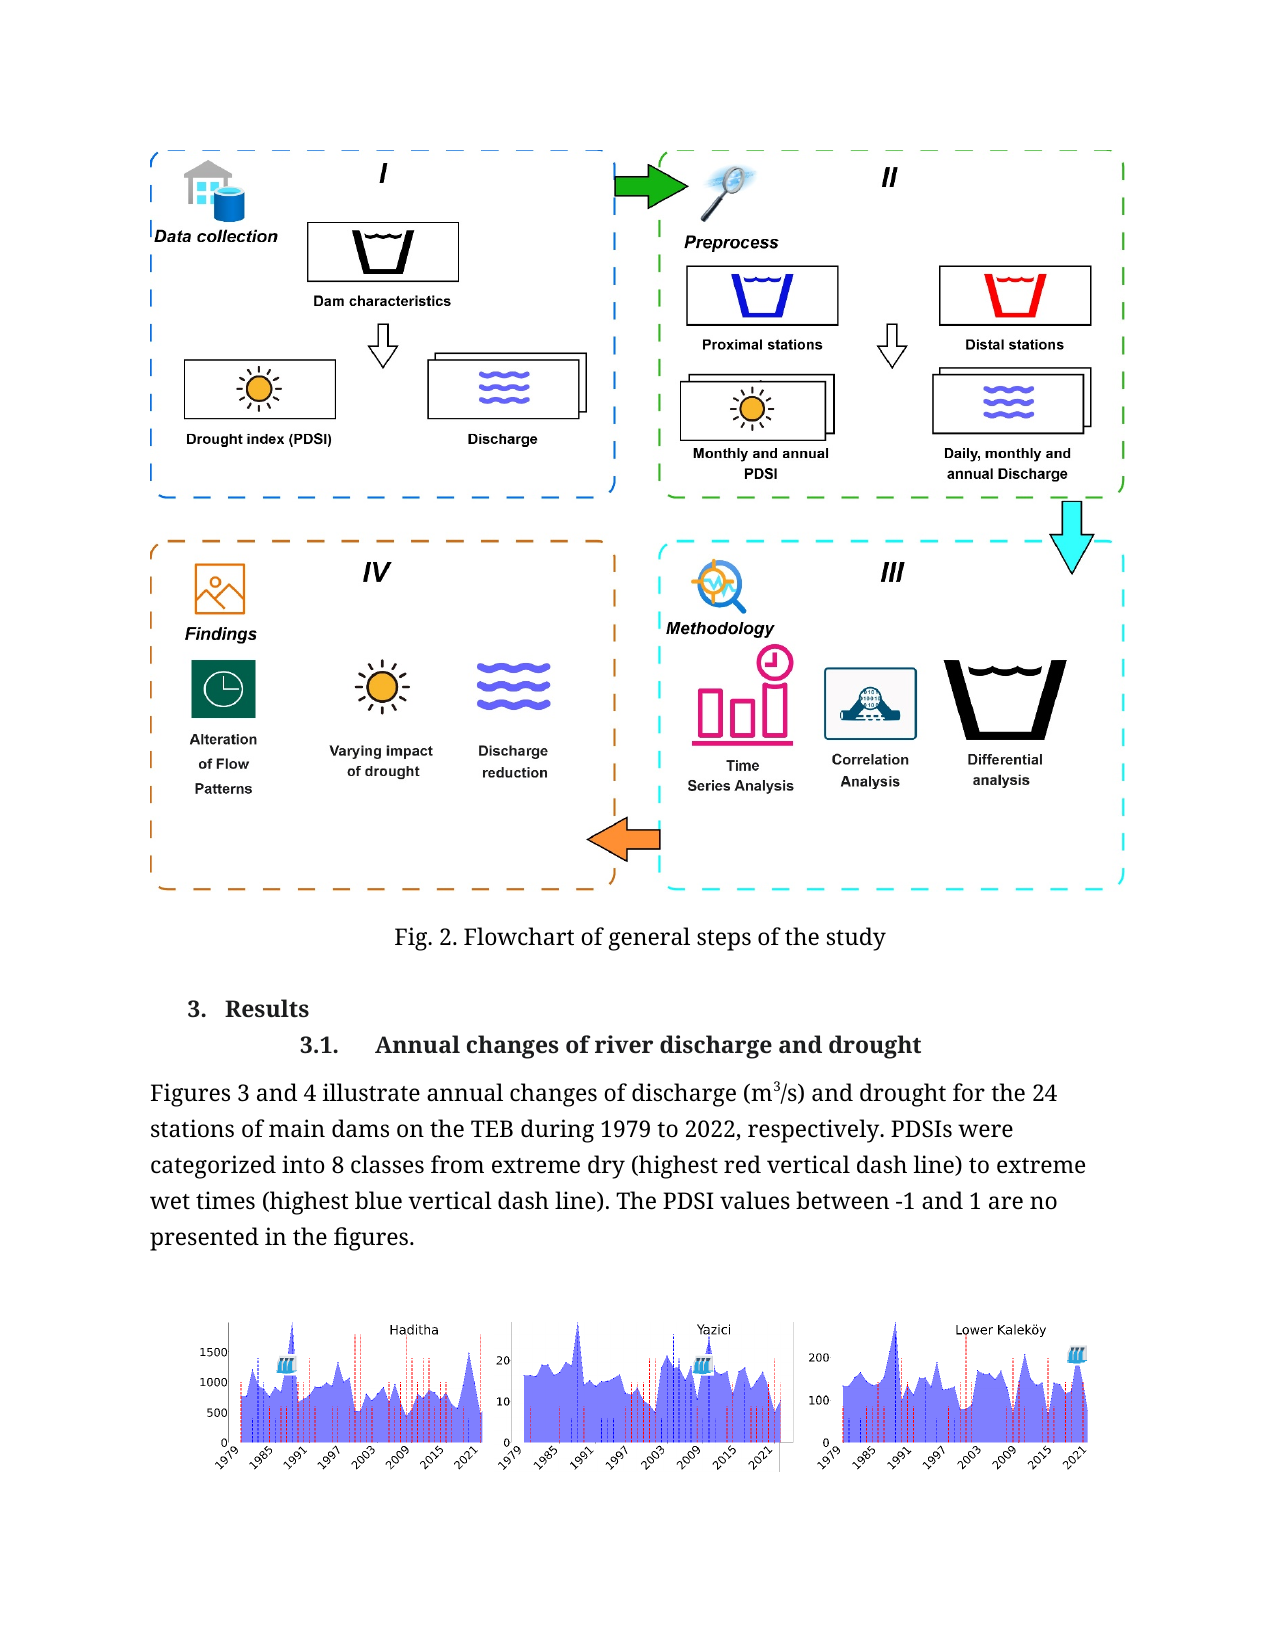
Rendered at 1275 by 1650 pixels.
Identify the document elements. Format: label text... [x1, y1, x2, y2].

table_header [796, 1322, 1087, 1488]
picture [807, 1322, 1088, 1472]
table_header [188, 1322, 483, 1488]
table_header [483, 1322, 796, 1488]
picture [198, 1322, 483, 1472]
picture [150, 150, 1125, 892]
list Results [187, 993, 1125, 1024]
text Figures 3 and 4 illustrate annual changes of discharge (m3/s) and drought for the 24 stations of main dams on the TEB during 1979 to 2022, respectively. PDSIs were categorized into 8 classes from extreme dry (highest red vertical dash line) to extreme wet times (highest blue vertical dash line). The PDSI values between -1 and 1 are no presented in the figures. [150, 1077, 1125, 1252]
list Annual changes of river discharge and drought [300, 1029, 1125, 1060]
picture [493, 1322, 794, 1472]
text Fig. 2. Flowchart of general steps of the study [161, 921, 1125, 952]
